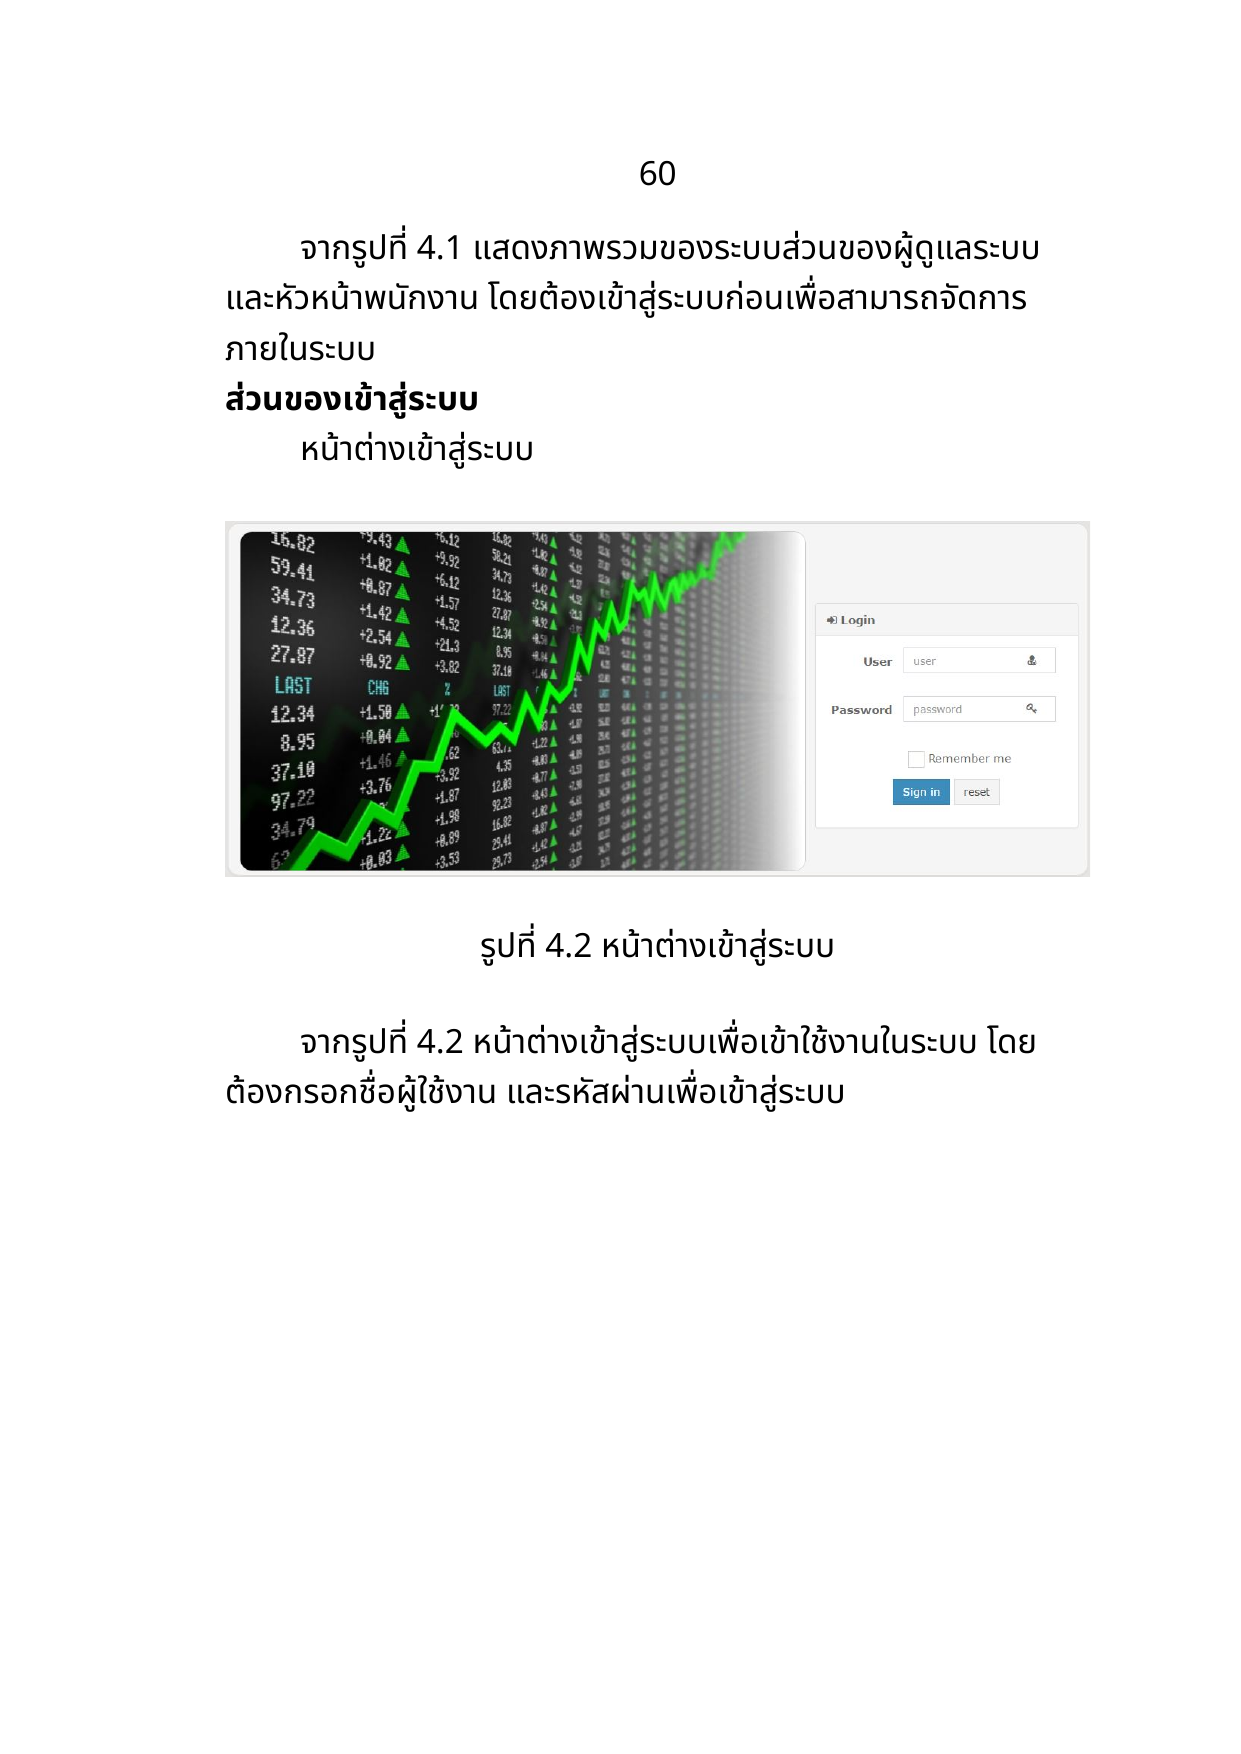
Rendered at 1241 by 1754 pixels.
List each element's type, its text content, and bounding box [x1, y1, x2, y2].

text รูปที่ 4.2 หน้าต่างเข้าสู่ระบบ [225, 922, 1090, 972]
picture [225, 521, 1091, 877]
text จากรูปที่ 4.2 หน้าต่างเข้าสู่ระบบเพื่อเข้าใช้งานในระบบ โดยต้องกรอกชื่อผู้ใช้งาน และรหัสผ่านเพื่อเข้าสู่ระบบ [225, 1018, 1090, 1119]
text ส่วนของเข้าสู่ระบบ [225, 375, 1090, 425]
text หน้าต่างเข้าสู่ระบบ [225, 425, 1090, 476]
text จากรูปที่ 4.1 แสดงภาพรวมของระบบส่วนของผู้ดูแลระบบ และหัวหน้าพนักงาน โดยต้องเข้าสู่ระบบก่อนเพื่อสามารถจัดการภายในระบบ [225, 223, 1090, 375]
